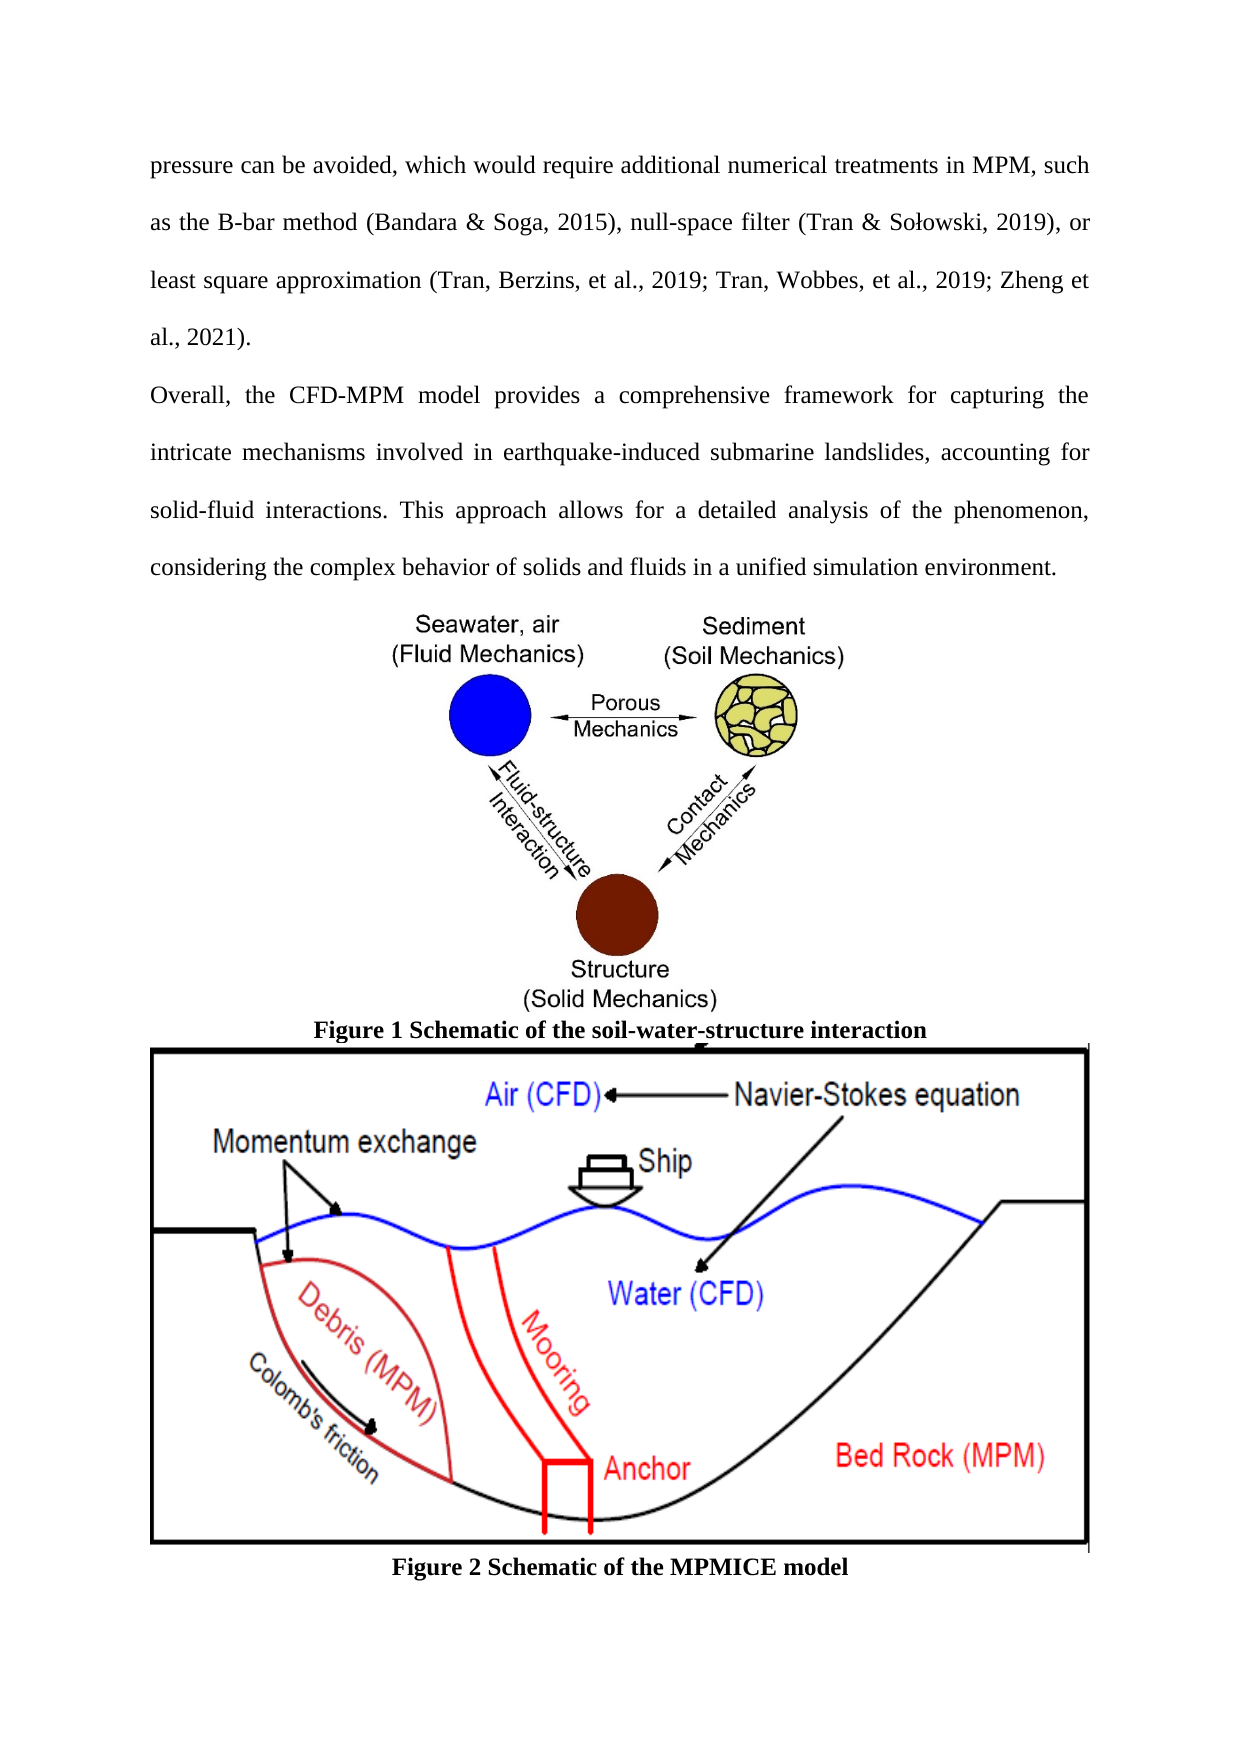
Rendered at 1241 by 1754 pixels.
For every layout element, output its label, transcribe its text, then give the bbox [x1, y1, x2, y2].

text Overall, the CFD-MPM model provides a comprehensive framework for capturing the intricate mechanisms involved in earthquake-induced submarine landslides, accounting for solid-fluid interactions. This approach allows for a detailed analysis of the phenomenon, considering the complex behavior of solids and fluids in a unified simulation environment. [150, 380, 1090, 581]
text Figure 1 Schematic of the soil-water-structure interaction [150, 1015, 1090, 1043]
picture [387, 610, 853, 1016]
text Figure 2 Schematic of the MPMICE model [150, 1553, 1090, 1581]
picture [150, 1043, 1091, 1553]
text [150, 150, 1090, 351]
